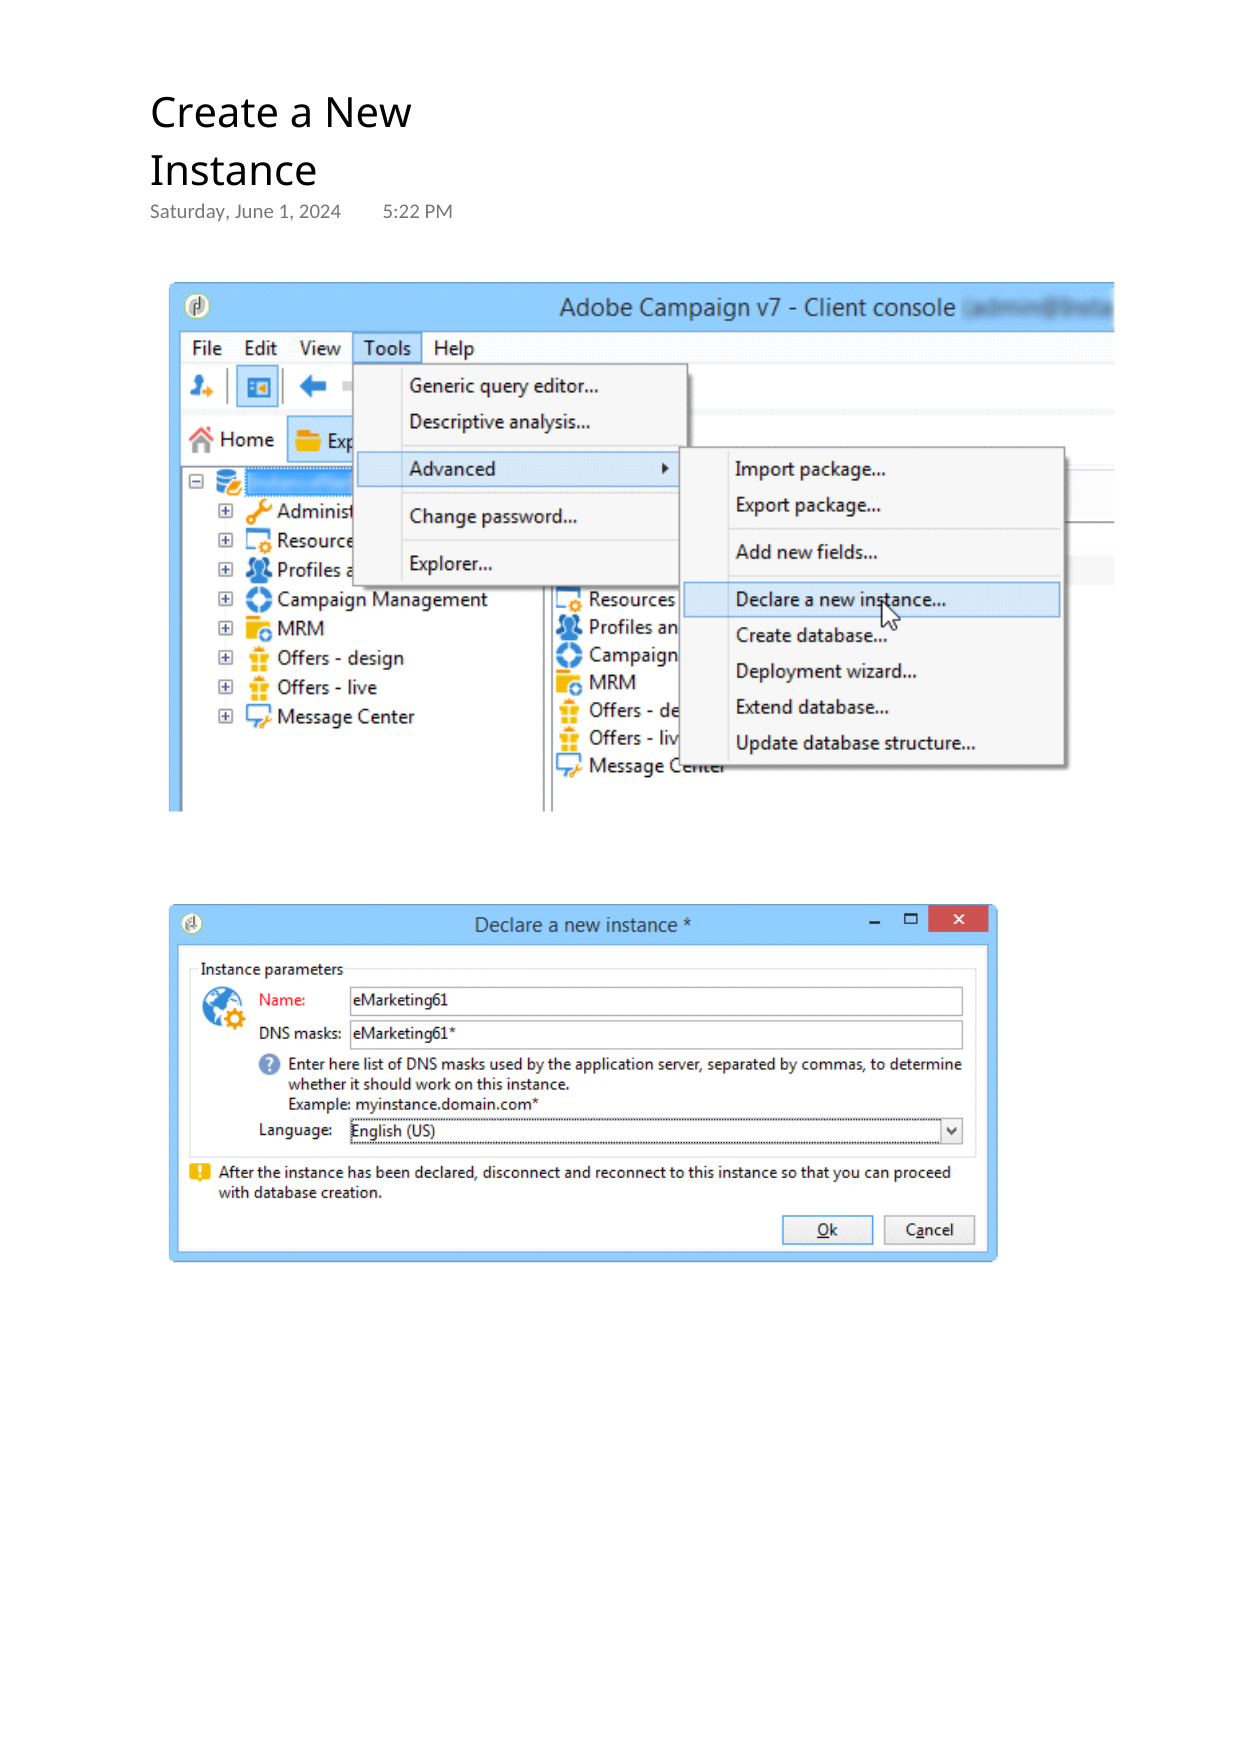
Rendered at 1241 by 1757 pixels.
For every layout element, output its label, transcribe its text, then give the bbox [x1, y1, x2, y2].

picture [168, 904, 998, 1281]
picture [168, 282, 1126, 820]
text Create a New Instance Saturday, June 1, 2024 5:22 PM [150, 83, 539, 224]
